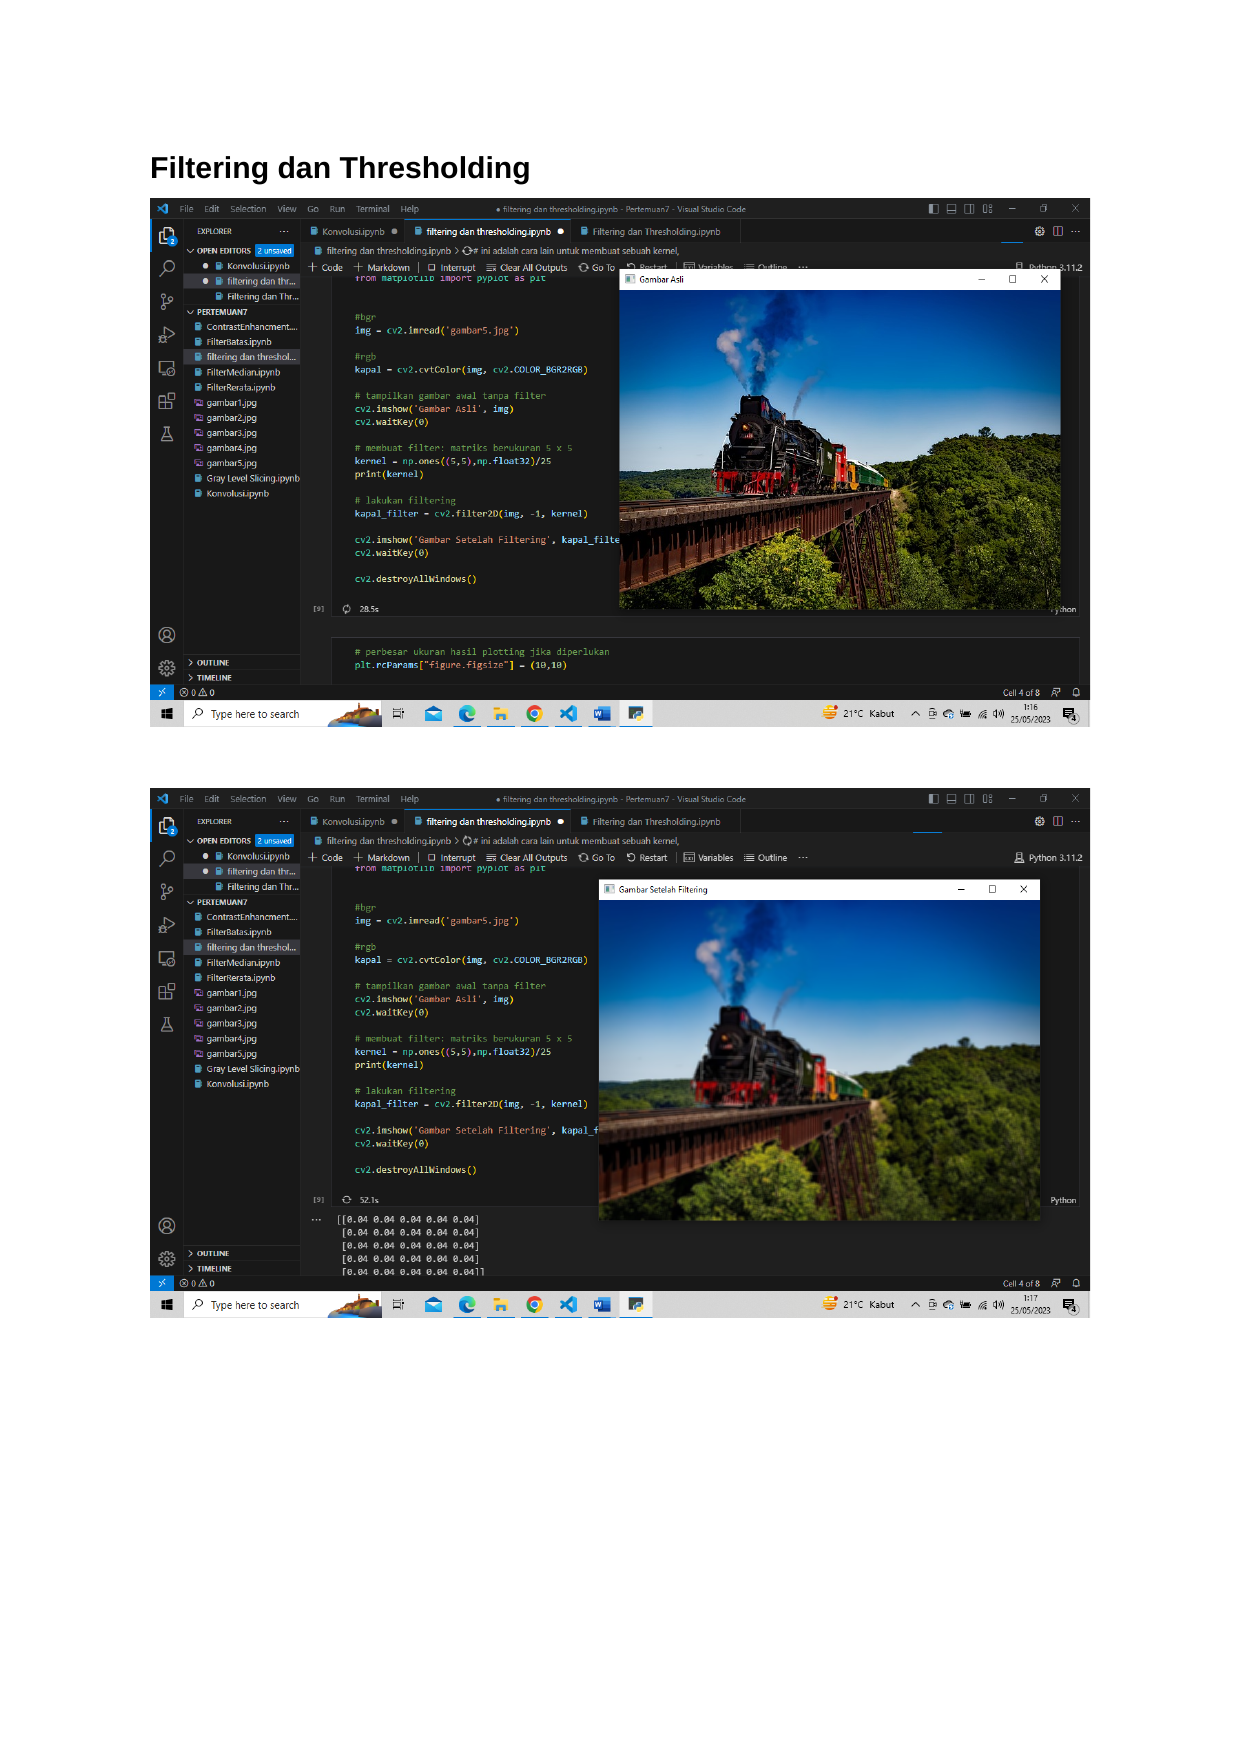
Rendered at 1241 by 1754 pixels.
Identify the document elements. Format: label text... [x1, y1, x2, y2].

picture [150, 198, 1091, 727]
subtitle Filtering dan Thresholding [150, 150, 1090, 185]
picture [150, 788, 1091, 1318]
